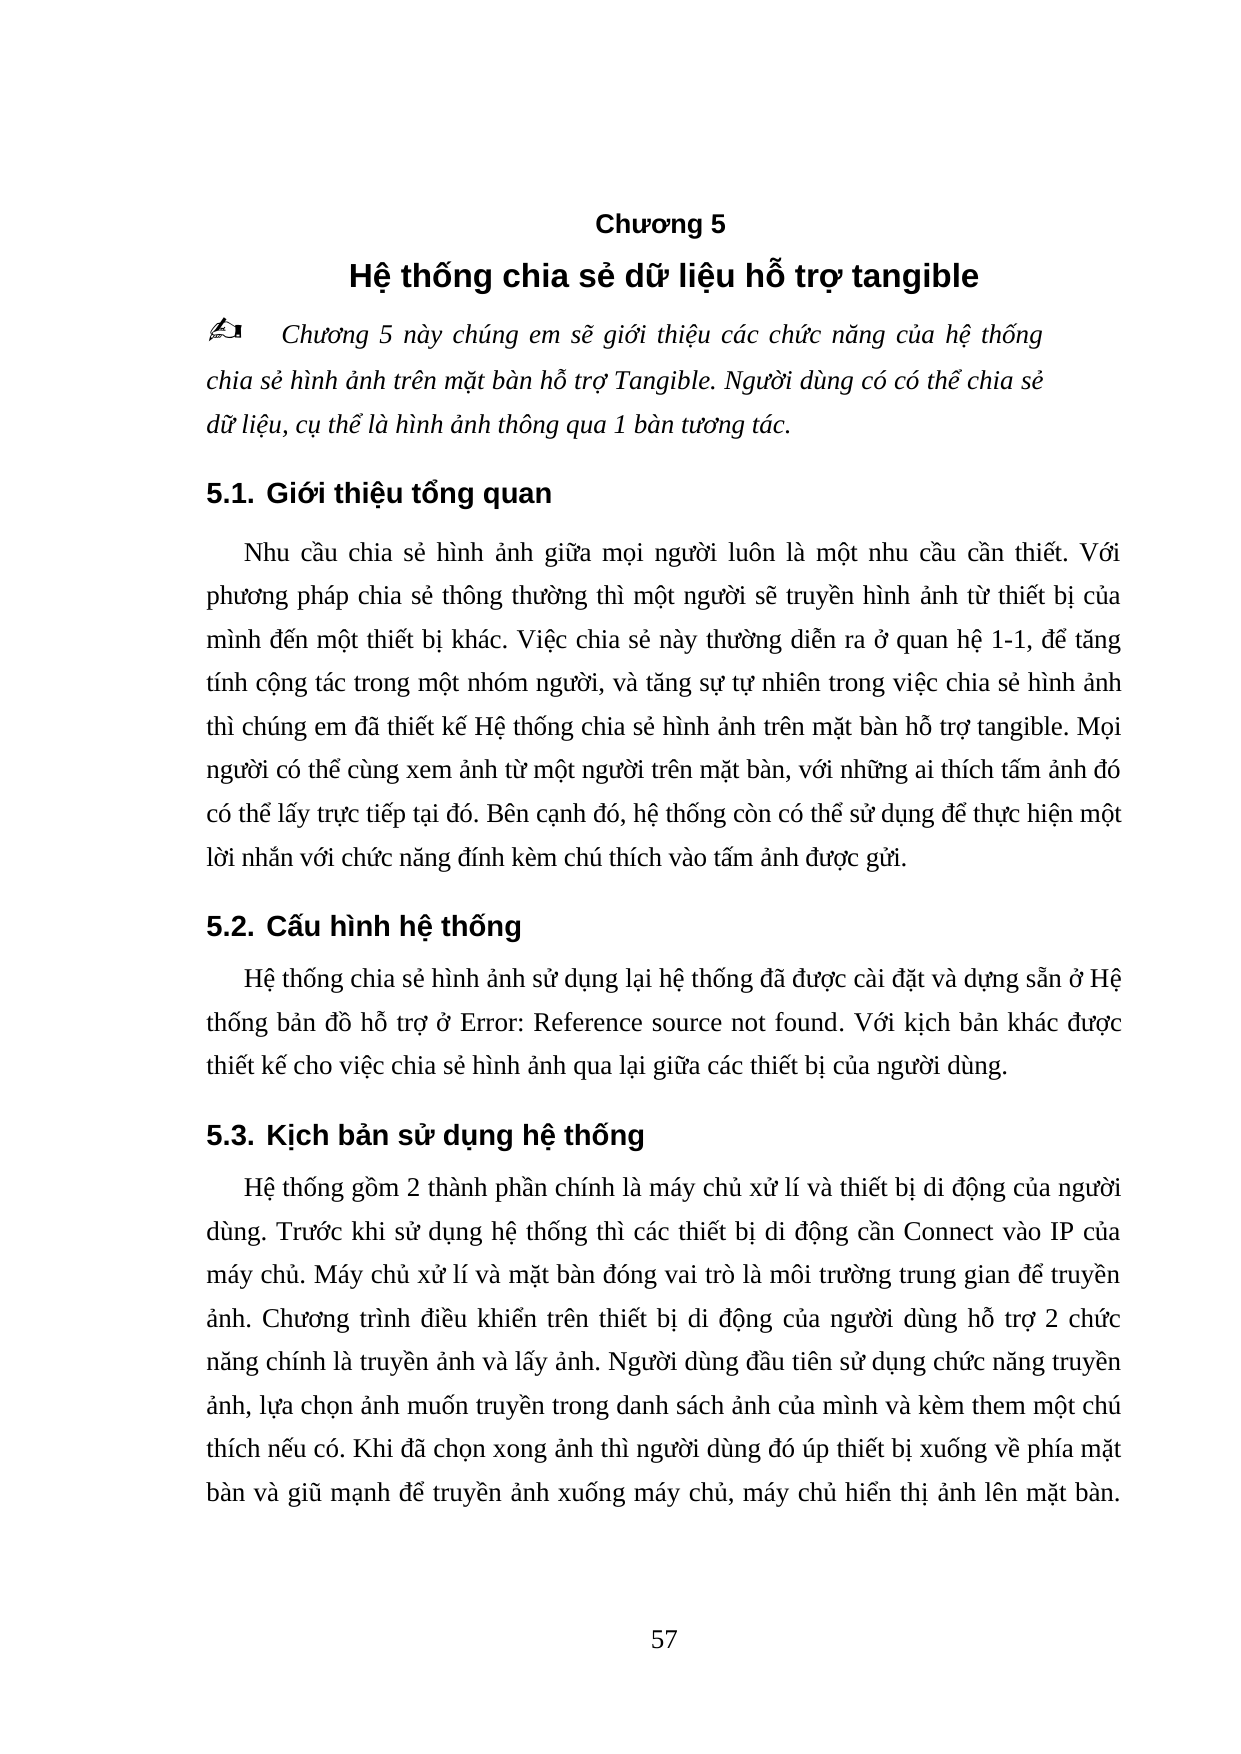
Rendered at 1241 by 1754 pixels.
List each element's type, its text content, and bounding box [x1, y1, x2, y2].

text Chương 5 này chúng em sẽ giới thiệu các chức năng của hệ thống chia sẻ hình ảnh trên mặt bàn hỗ trợ Tangible. Người dùng có có thể chia sẻ dữ liệu, cụ thể là hình ảnh thông qua 1 bàn tương tác. [206, 316, 1047, 439]
subtitle Hệ thống chia sẻ dữ liệu hỗ trợ tangible [206, 202, 1122, 294]
subtitle Giới thiệu tổng quan [206, 476, 1122, 510]
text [206, 1171, 1122, 1507]
text Nhu cầu chia sẻ hình ảnh giữa mọi người luôn là một nhu cầu cần thiết. Với phương pháp chia sẻ thông thường thì một người sẽ truyền hình ảnh từ thiết bị của mình đến một thiết bị khác. Việc chia sẻ này thường diễn ra ở quan hệ 1-1, để tăng tính cộng tác trong một nhóm người, và tăng sự tự nhiên trong việc chia sẻ hình ảnh thì chúng em đã thiết kế Hệ thống chia sẻ hình ảnh trên mặt bàn hỗ trợ tangible. Mọi người có thể cùng xem ảnh từ một người trên mặt bàn, với những ai thích tấm ảnh đó có thể lấy trực tiếp tại đó. Bên cạnh đó, hệ thống còn có thể sử dụng để thực hiện một lời nhắn với chức năng đính kèm chú thích vào tấm ảnh được gửi. [206, 536, 1122, 872]
subtitle Cấu hình hệ thống [206, 909, 1122, 943]
subtitle Kịch bản sử dụng hệ thống [206, 1118, 1122, 1151]
